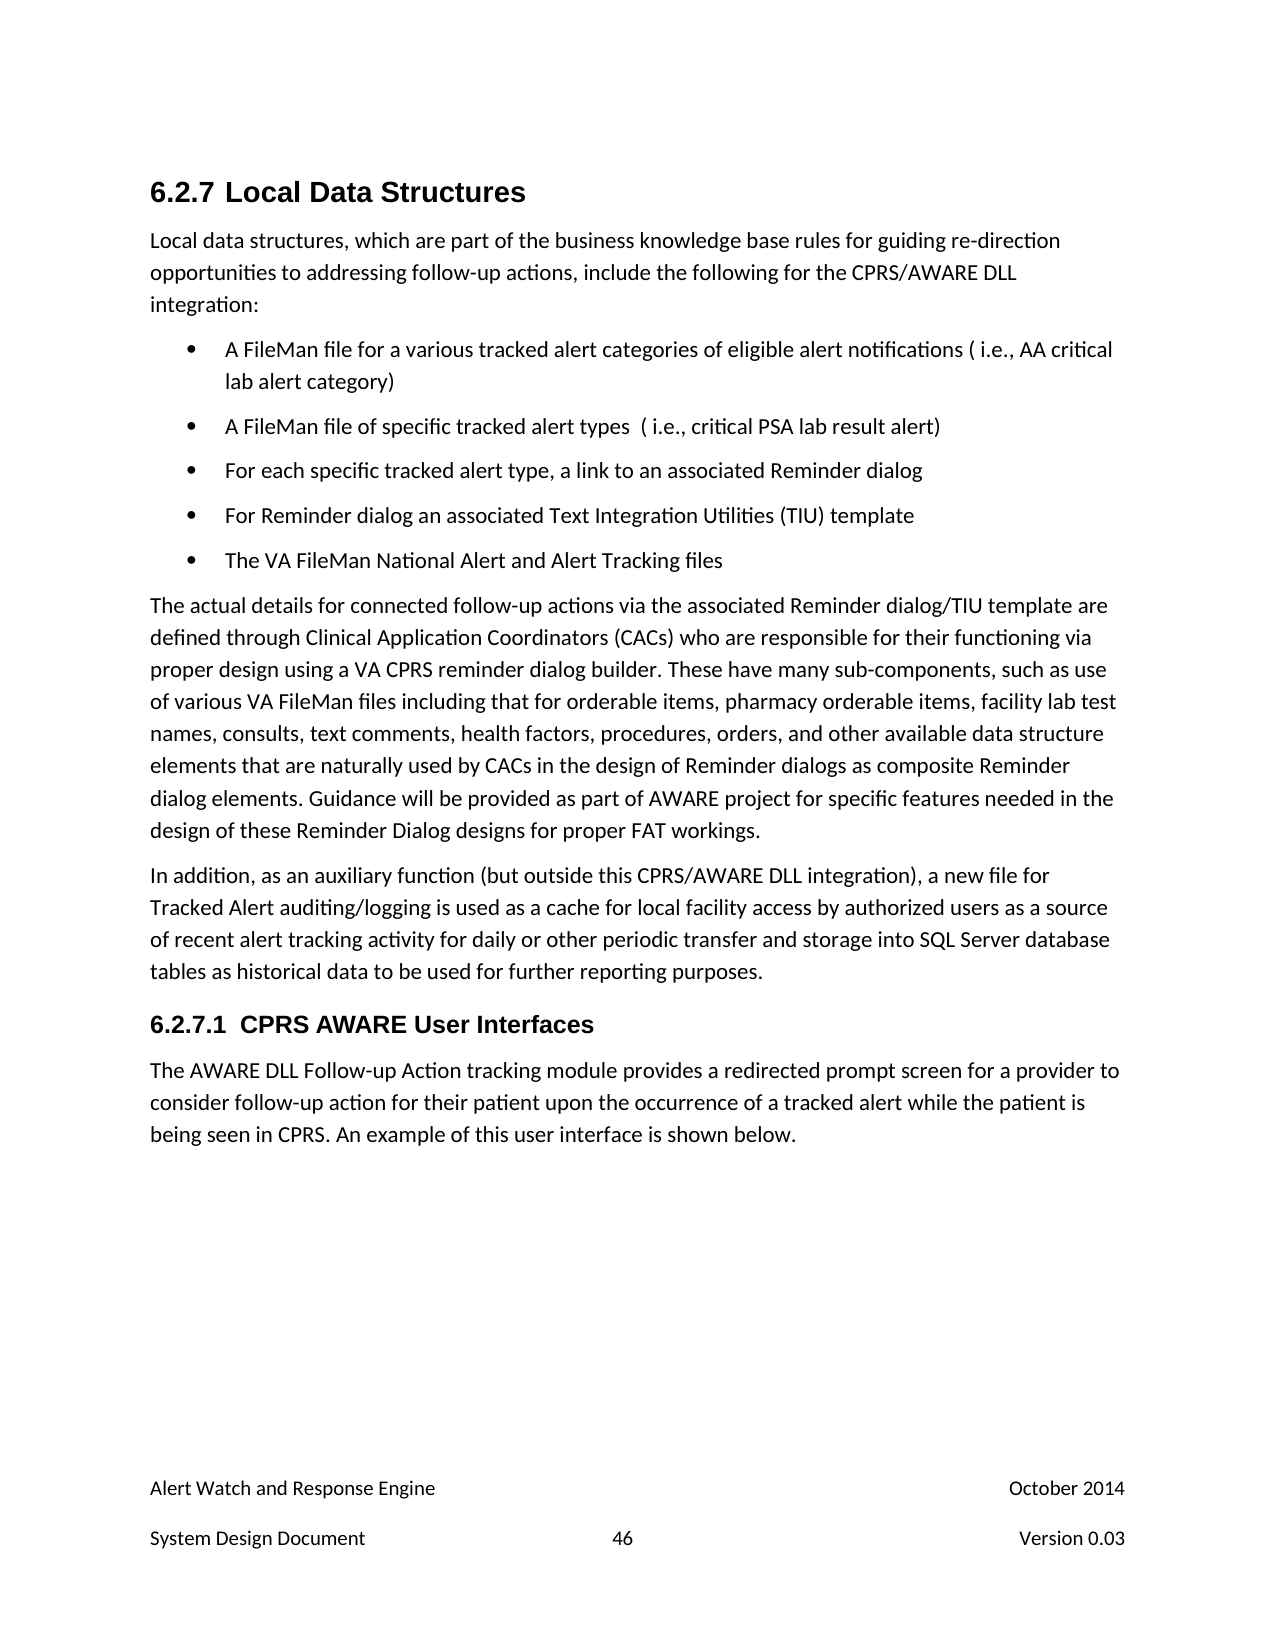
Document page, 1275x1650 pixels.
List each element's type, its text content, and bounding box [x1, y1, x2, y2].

subtitle Local Data Structures [150, 175, 1125, 208]
text The AWARE DLL Follow-up Action tracking module provides a redirected prompt screen for a provider to consider follow-up action for their patient upon the occurrence of a tracked alert while the patient is being seen in CPRS. An example of this user interface is shown below. [150, 1056, 1125, 1148]
list The VA FileMan National Alert and Alert Tracking files [187, 546, 1125, 574]
text In addition, as an auxiliary function (but outside this CPRS/AWARE DLL integration), a new file for Tracked Alert auditing/logging is used as a cache for local facility access by authorized users as a source of recent alert tracking activity for daily or other periodic transfer and storage into SQL Server database tables as historical data to be used for further reporting purposes. [150, 861, 1125, 985]
list A FileMan file of specific tracked alert types ( i.e., critical PSA lab result alert) [187, 412, 1125, 440]
subtitle CPRS AWARE User Interfaces [150, 1010, 1125, 1039]
list For each specific tracked alert type, a link to an associated Reminder dialog [187, 457, 1125, 485]
text The actual details for connected follow-up actions via the associated Reminder dialog/TIU template are defined through Clinical Application Coordinators (CACs) who are responsible for their functioning via proper design using a VA CPRS reminder dialog builder. These have many sub-components, such as use of various VA FileMan files including that for orderable items, pharmacy orderable items, facility lab test names, consults, text comments, health factors, procedures, orders, and other available data structure elements that are naturally used by CACs in the design of Reminder dialogs as composite Reminder dialog elements. Guidance will be provided as part of AWARE project for specific features needed in the design of these Reminder Dialog designs for proper FAT workings. [150, 591, 1125, 844]
list For Reminder dialog an associated Text Integration Utilities (TIU) template [187, 501, 1125, 529]
list A FileMan file for a various tracked alert categories of eligible alert notifications ( i.e., AA critical lab alert category) [187, 335, 1125, 395]
text Local data structures, which are part of the business knowledge base rules for guiding re-direction opportunities to addressing follow-up actions, include the following for the CPRS/AWARE DLL integration: [150, 226, 1125, 318]
